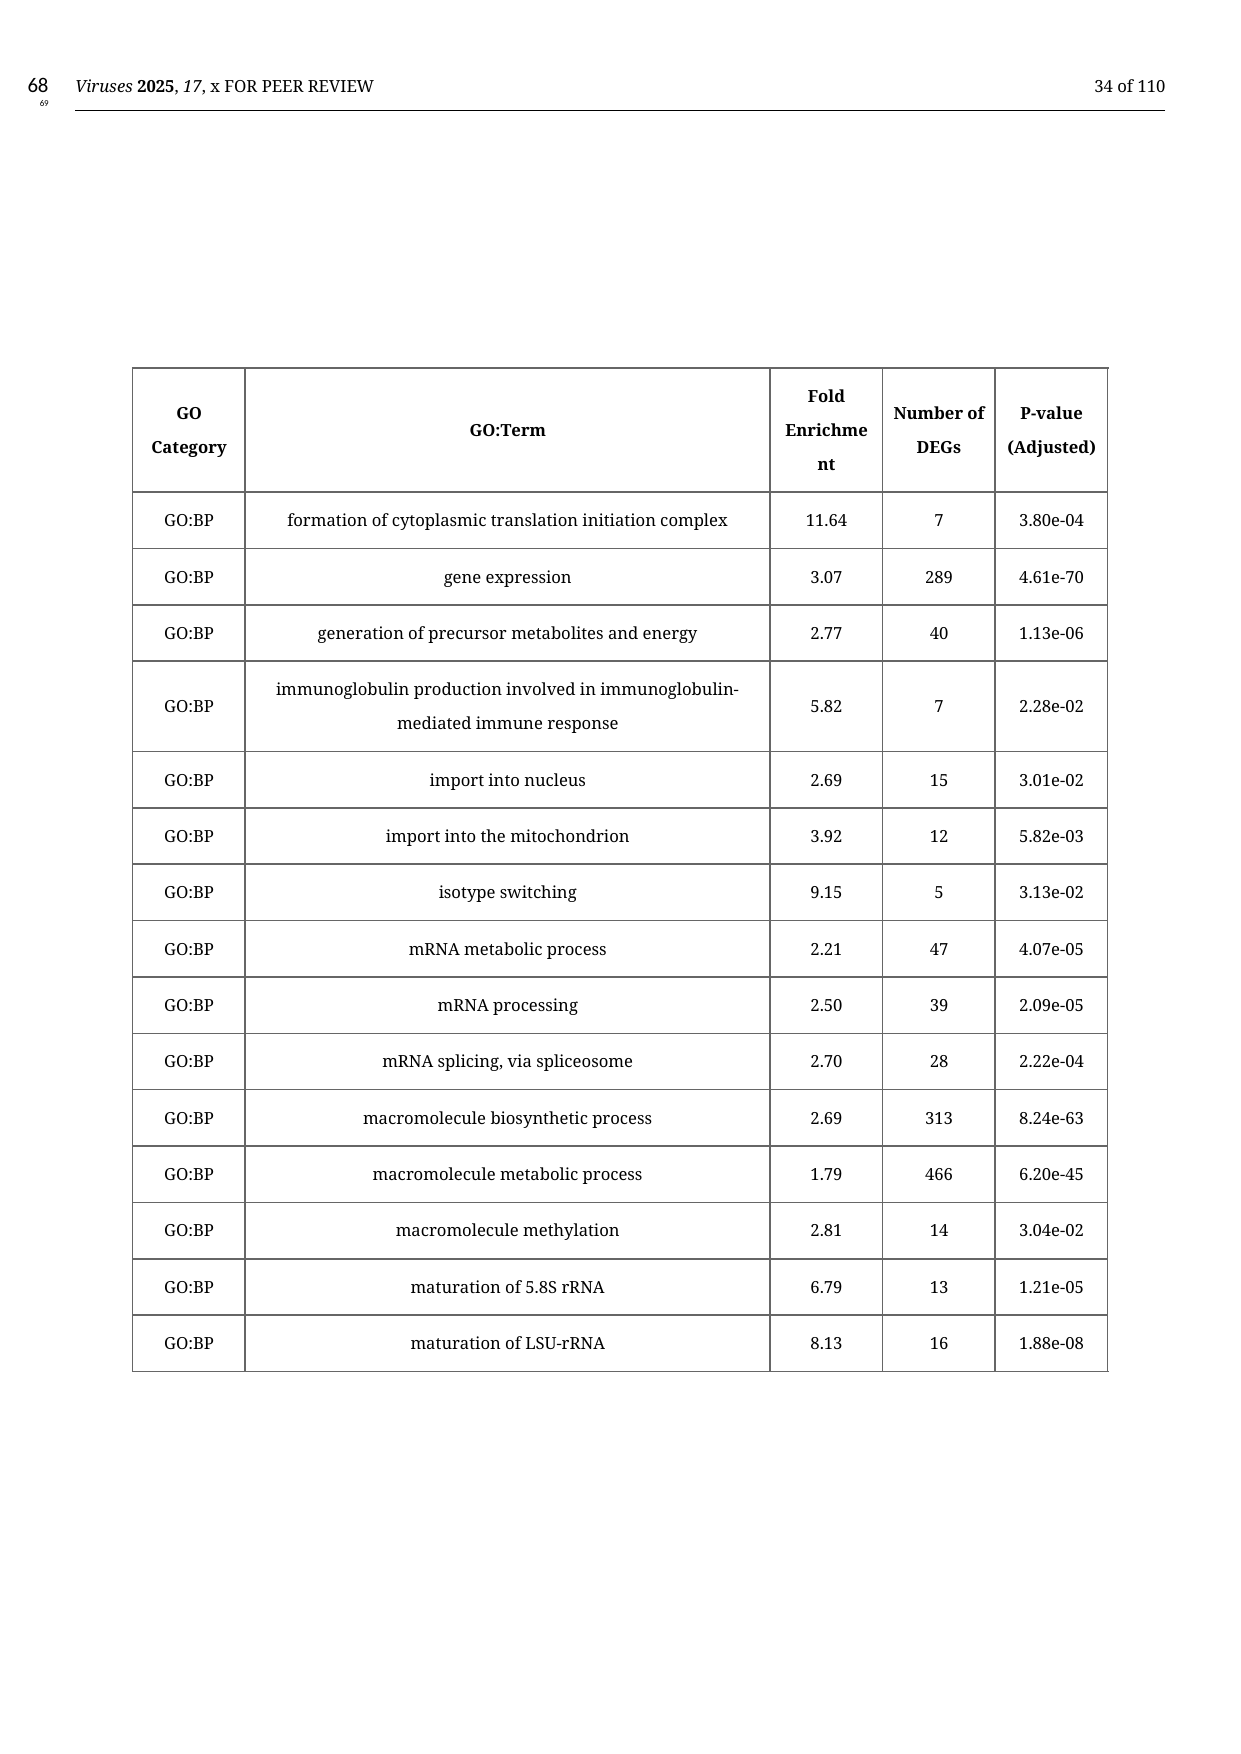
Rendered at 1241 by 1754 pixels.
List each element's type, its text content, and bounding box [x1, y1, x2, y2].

table_cell 15 [883, 752, 994, 807]
table_cell 5.82 [771, 662, 882, 751]
table_header P-value (Adjusted) [996, 369, 1107, 491]
table_cell 1.13e-06 [996, 606, 1107, 660]
table_cell 3.80e-04 [996, 493, 1107, 548]
table_cell GO:BP [133, 752, 244, 807]
table_header Number of DEGs [883, 369, 994, 491]
table_cell 13 [883, 1260, 994, 1314]
table_cell 4.61e-70 [996, 549, 1107, 604]
table_cell 2.28e-02 [996, 662, 1107, 751]
table_cell GO:BP [133, 1316, 244, 1371]
table_cell 14 [883, 1203, 994, 1258]
table_cell 2.09e-05 [996, 978, 1107, 1032]
table_cell 2.69 [771, 752, 882, 807]
table_cell immunoglobulin production involved in immunoglobulin-mediated immune response [246, 662, 769, 751]
table_cell formation of cytoplasmic translation initiation complex [246, 493, 769, 548]
table_cell 3.07 [771, 549, 882, 604]
table_header Fold Enrichment [771, 369, 882, 491]
table_cell macromolecule methylation [246, 1203, 769, 1258]
table_cell 4.07e-05 [996, 921, 1107, 976]
table_cell 2.81 [771, 1203, 882, 1258]
table_cell mRNA metabolic process [246, 921, 769, 976]
table_cell import into nucleus [246, 752, 769, 807]
table_cell GO:BP [133, 921, 244, 976]
table_cell 40 [883, 606, 994, 660]
table_cell 6.79 [771, 1260, 882, 1314]
table_cell GO:BP [133, 1034, 244, 1089]
table_cell 1.88e-08 [996, 1316, 1107, 1371]
table_header GO Category [133, 369, 244, 491]
table_cell 289 [883, 549, 994, 604]
table_cell 6.20e-45 [996, 1147, 1107, 1201]
table_cell 3.01e-02 [996, 752, 1107, 807]
table_cell import into the mitochondrion [246, 809, 769, 863]
table_cell GO:BP [133, 1090, 244, 1145]
table_cell GO:BP [133, 549, 244, 604]
table_cell GO:BP [133, 493, 244, 548]
table_cell GO:BP [133, 865, 244, 920]
table_cell generation of precursor metabolites and energy [246, 606, 769, 660]
table_cell mRNA splicing, via spliceosome [246, 1034, 769, 1089]
table_cell GO:BP [133, 662, 244, 751]
table_cell 466 [883, 1147, 994, 1201]
table_cell 5.82e-03 [996, 809, 1107, 863]
table_cell 11.64 [771, 493, 882, 548]
table_cell macromolecule biosynthetic process [246, 1090, 769, 1145]
table_cell GO:BP [133, 978, 244, 1032]
table_cell 9.15 [771, 865, 882, 920]
table_cell 3.13e-02 [996, 865, 1107, 920]
table_cell 28 [883, 1034, 994, 1089]
table_cell GO:BP [133, 1147, 244, 1201]
table_cell 2.50 [771, 978, 882, 1032]
table_cell maturation of 5.8S rRNA [246, 1260, 769, 1314]
table_cell 3.04e-02 [996, 1203, 1107, 1258]
table_cell 3.92 [771, 809, 882, 863]
table_cell 2.69 [771, 1090, 882, 1145]
table_cell isotype switching [246, 865, 769, 920]
table_cell gene expression [246, 549, 769, 604]
table_cell 2.21 [771, 921, 882, 976]
table_cell 5 [883, 865, 994, 920]
table_cell 7 [883, 662, 994, 751]
table_cell 47 [883, 921, 994, 976]
table_cell 2.77 [771, 606, 882, 660]
table_cell 12 [883, 809, 994, 863]
table_cell GO:BP [133, 1203, 244, 1258]
table_cell mRNA processing [246, 978, 769, 1032]
table_cell maturation of LSU-rRNA [246, 1316, 769, 1371]
table_cell 7 [883, 493, 994, 548]
table_cell 2.70 [771, 1034, 882, 1089]
table_cell 313 [883, 1090, 994, 1145]
table_cell 8.24e-63 [996, 1090, 1107, 1145]
table_cell GO:BP [133, 606, 244, 660]
table_header GO:Term [246, 369, 769, 491]
table_cell 16 [883, 1316, 994, 1371]
table_cell 2.22e-04 [996, 1034, 1107, 1089]
table_cell macromolecule metabolic process [246, 1147, 769, 1201]
table_cell 8.13 [771, 1316, 882, 1371]
table_cell 39 [883, 978, 994, 1032]
table_cell 1.79 [771, 1147, 882, 1201]
table_cell 1.21e-05 [996, 1260, 1107, 1314]
table_cell GO:BP [133, 1260, 244, 1314]
table_cell GO:BP [133, 809, 244, 863]
